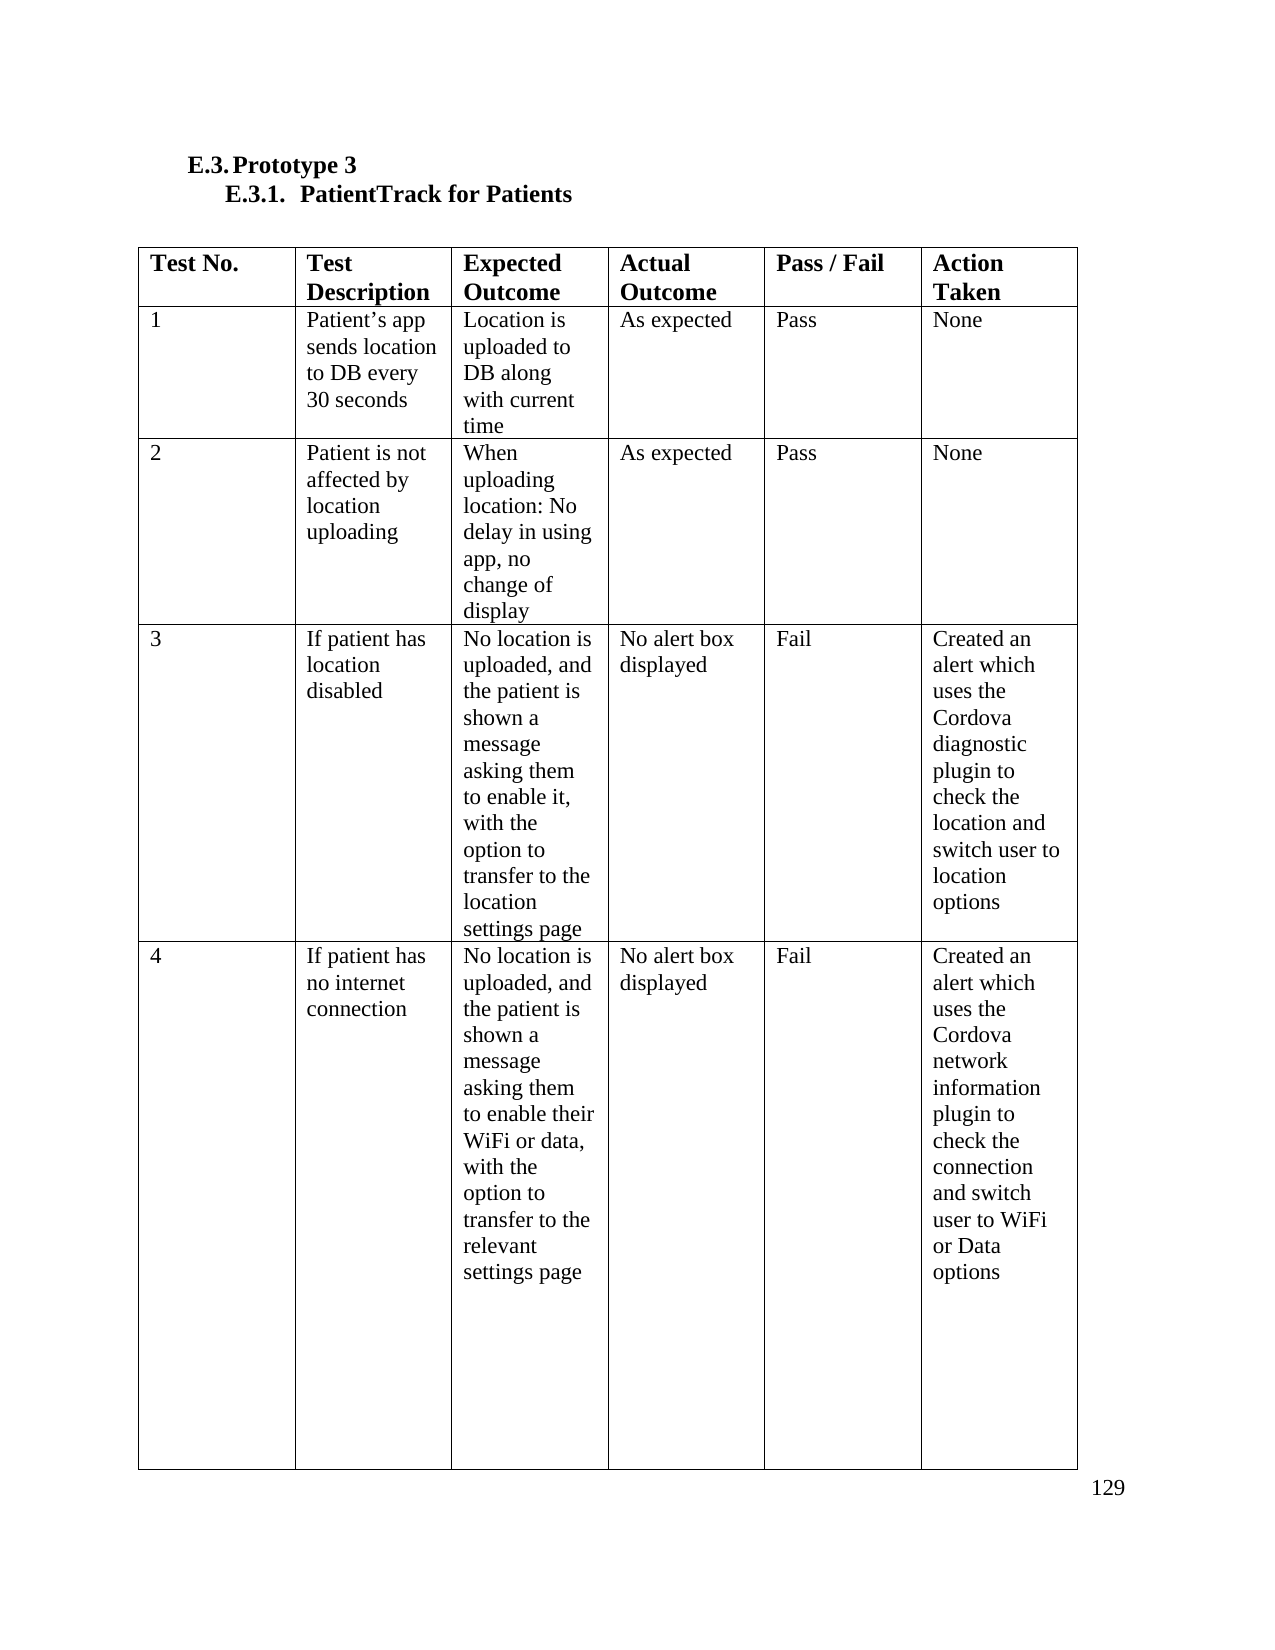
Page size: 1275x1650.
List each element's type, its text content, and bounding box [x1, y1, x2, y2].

table_cell Patient’s app sends location to DB every 30 seconds [296, 307, 451, 438]
table_cell Pass [765, 307, 921, 438]
table_cell Fail [765, 942, 921, 1469]
table_cell Fail [765, 625, 921, 941]
table_cell As expected [609, 307, 764, 438]
table_cell No location is uploaded, and the patient is shown a message asking them to enable it, with the option to transfer to the location settings page [452, 625, 608, 941]
table_cell No alert box displayed [609, 625, 764, 941]
table_cell Pass [765, 439, 921, 624]
table_cell Created an alert which uses the Cordova diagnostic plugin to check the location and switch user to location options [922, 625, 1077, 941]
table_cell Created an alert which uses the Cordova network information plugin to check the connection and switch user to WiFi or Data options [922, 942, 1077, 1469]
table_header Test No. [139, 248, 295, 306]
table_header Actual Outcome [609, 248, 764, 306]
table_cell 2 [139, 439, 295, 624]
table_header Pass / Fail [765, 248, 921, 306]
table_cell When uploading location: No delay in using app, no change of display [452, 439, 608, 624]
table_cell Location is uploaded to DB along with current time [452, 307, 608, 438]
table_header Expected Outcome [452, 248, 608, 306]
table_cell If patient has location disabled [296, 625, 451, 941]
table_cell None [922, 439, 1077, 624]
table_cell 3 [139, 625, 295, 941]
table_cell No alert box displayed [609, 942, 764, 1469]
table_header Action Taken [922, 248, 1077, 306]
table_cell As expected [609, 439, 764, 624]
table_cell 1 [139, 307, 295, 438]
table_header Test Description [296, 248, 451, 306]
list PatientTrack for Patients [225, 179, 1125, 207]
table_cell None [922, 307, 1077, 438]
table_cell Patient is not affected by location uploading [296, 439, 451, 624]
table_cell No location is uploaded, and the patient is shown a message asking them to enable their WiFi or data, with the option to transfer to the relevant settings page [452, 942, 608, 1469]
table_cell If patient has no internet connection [296, 942, 451, 1469]
text Prototype 3 [187, 150, 1125, 179]
table_cell 4 [139, 942, 295, 1469]
